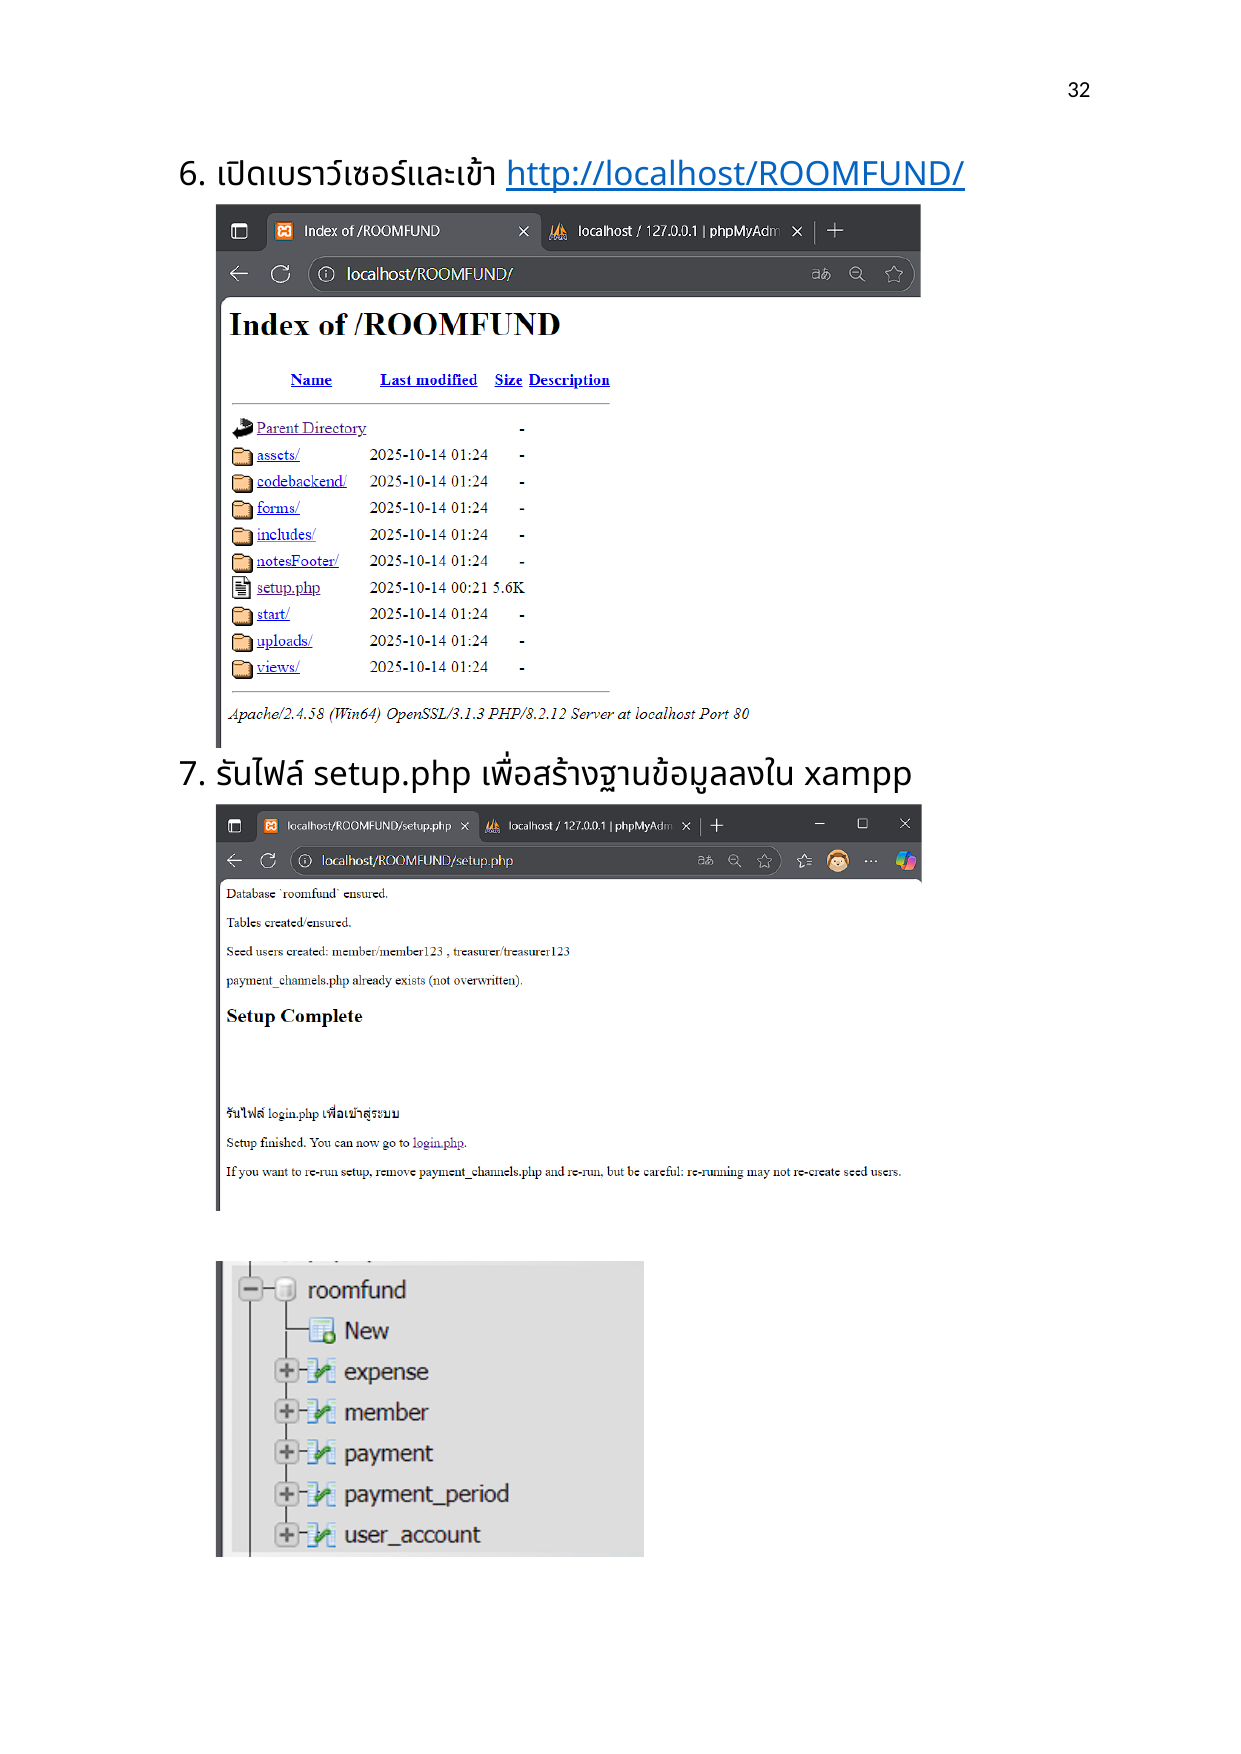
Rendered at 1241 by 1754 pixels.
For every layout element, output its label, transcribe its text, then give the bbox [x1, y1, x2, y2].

list เปิดเบราว์เซอร์และเข้า http://localhost/ROOMFUND/ [178, 150, 1090, 201]
list รันไฟล์ setup.php เพื่อสร้างฐานข้อมูลลงใน xampp [178, 750, 1090, 801]
picture [215, 1261, 644, 1557]
picture [215, 804, 922, 1211]
picture [215, 204, 921, 748]
